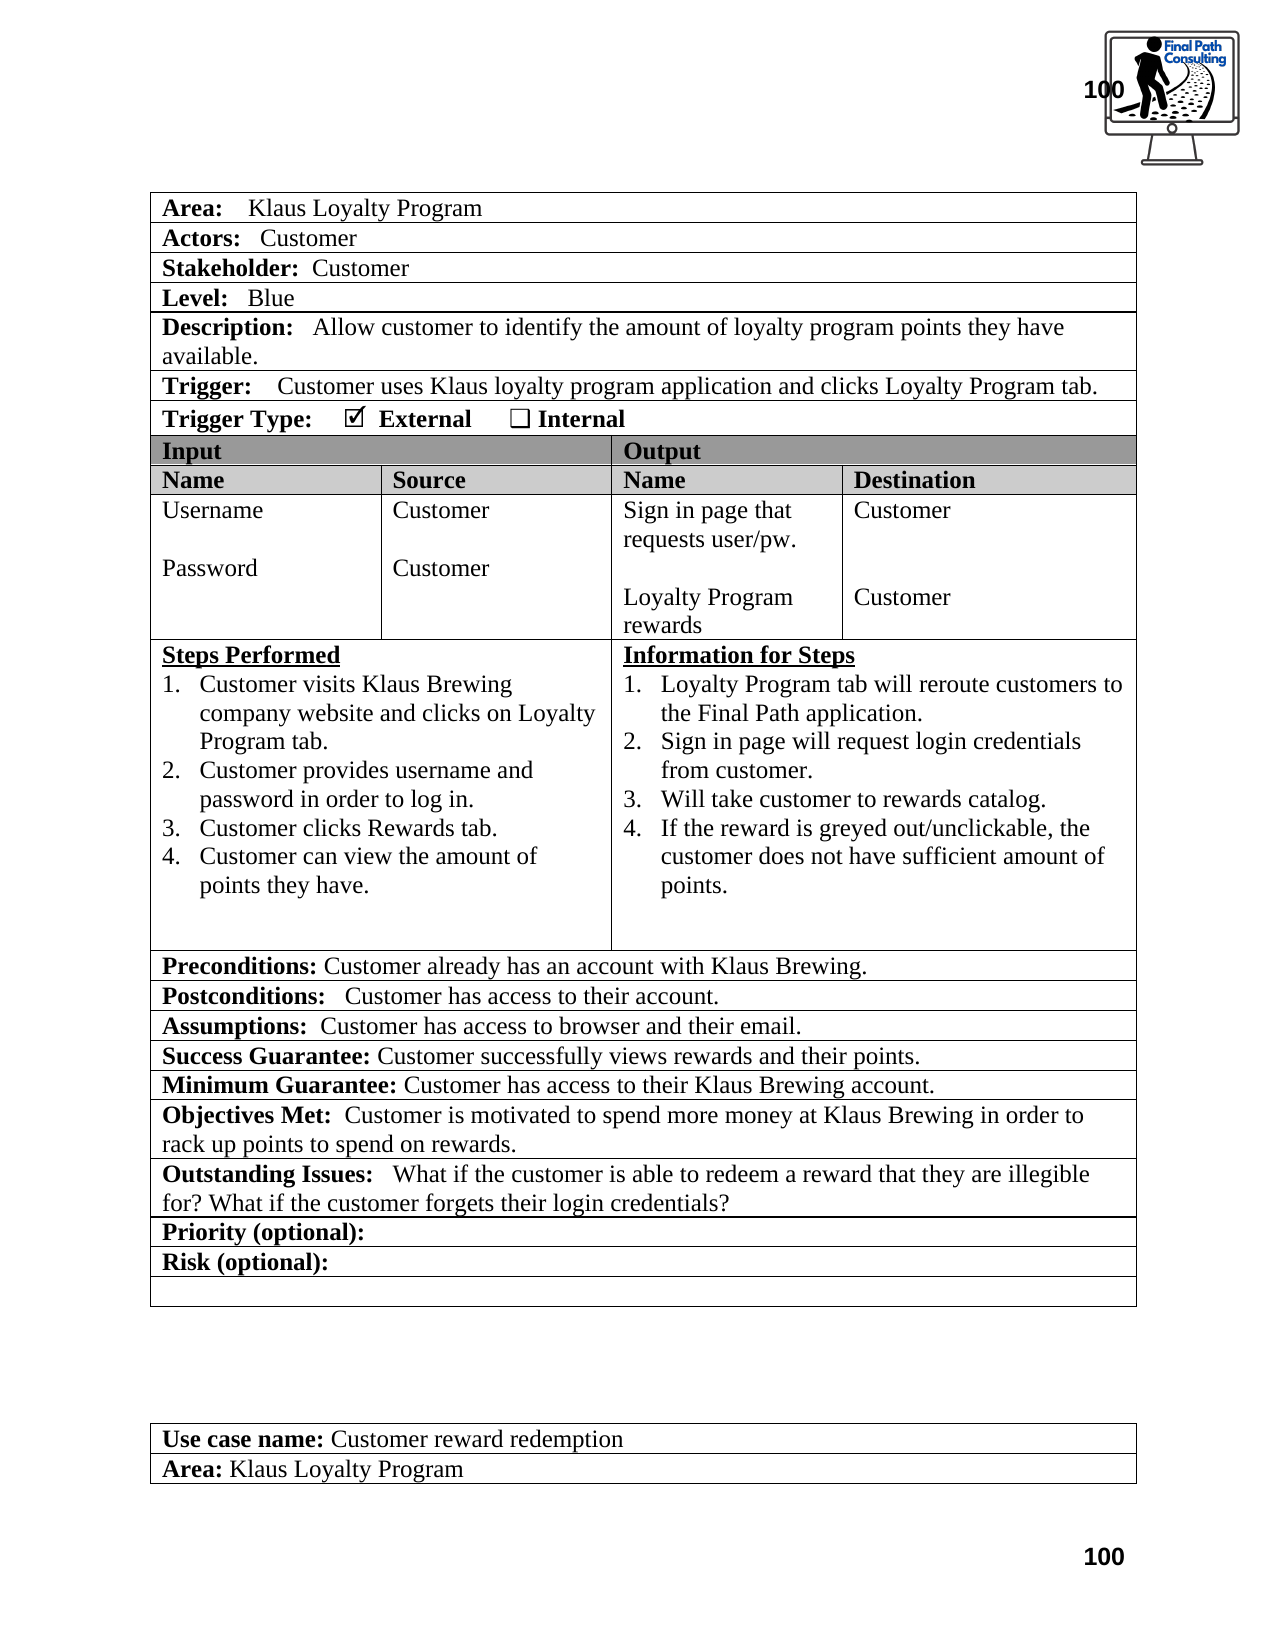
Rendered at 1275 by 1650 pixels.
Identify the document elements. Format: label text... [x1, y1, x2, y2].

table_cell Input [151, 436, 611, 464]
table_cell Area: Klaus Loyalty Program [151, 1454, 1136, 1483]
table_header Use case name: Customer reward redemption [151, 1424, 1136, 1453]
table_cell Stakeholder: Customer [151, 253, 1136, 282]
picture [1098, 18, 1247, 174]
table_cell Customer Customer [843, 495, 1136, 639]
table_cell Source [382, 466, 611, 494]
table_cell Level: Blue [151, 283, 1136, 311]
table_cell Area: Klaus Loyalty Program [151, 193, 1136, 222]
picture [1101, 83, 1106, 95]
table_cell Customer Customer [382, 495, 611, 639]
table_cell Name [612, 466, 842, 494]
table_cell Destination [843, 466, 1136, 494]
table_cell Priority (optional): [151, 1218, 1136, 1246]
table_cell Preconditions: Customer already has an account with Klaus Brewing. [151, 951, 1136, 980]
table_cell Outstanding Issues: What if the customer is able to redeem a reward that they are illegible for? What if the customer forgets their login credentials? [151, 1159, 1136, 1216]
table_cell Actors: Customer [151, 223, 1136, 252]
table_cell Sign in page that requests user/pw. Loyalty Program rewards [612, 495, 842, 639]
table_cell Information for Steps Loyalty Program tab will reroute customers to the Final Path application. Sign in page will request login credentials from customer. Will take customer to rewards catalog. If the reward is greyed out/unclickable, the customer does not have sufficient amount of points. [612, 640, 1136, 950]
table_cell Description: Allow customer to identify the amount of loyalty program points they have available. [151, 313, 1136, 370]
table_cell Output [612, 436, 1136, 464]
table_cell Risk (optional): [151, 1247, 1136, 1276]
table_cell Success Guarantee: Customer successfully views rewards and their points. [151, 1041, 1136, 1069]
table_cell Objectives Met: Customer is motivated to spend more money at Klaus Brewing in order to rack up points to spend on rewards. [151, 1100, 1136, 1158]
table_cell [151, 1277, 1136, 1306]
table_cell Assumptions: Customer has access to browser and their email. [151, 1011, 1136, 1040]
table_cell Name [151, 466, 381, 494]
table_cell Minimum Guarantee: Customer has access to their Klaus Brewing account. [151, 1071, 1136, 1099]
table_cell Postconditions: Customer has access to their account. [151, 981, 1136, 1010]
table_cell Trigger Type: 🗹 External ❑ Internal [151, 401, 1136, 435]
table_cell Trigger: Customer uses Klaus loyalty program application and clicks Loyalty Program tab. [151, 371, 1136, 400]
table_cell Username Password [151, 495, 381, 639]
table_cell Steps Performed Customer visits Klaus Brewing company website and clicks on Loyalty Program tab. Customer provides username and password in order to log in. Customer clicks Rewards tab. Customer can view the amount of points they have. [151, 640, 611, 950]
